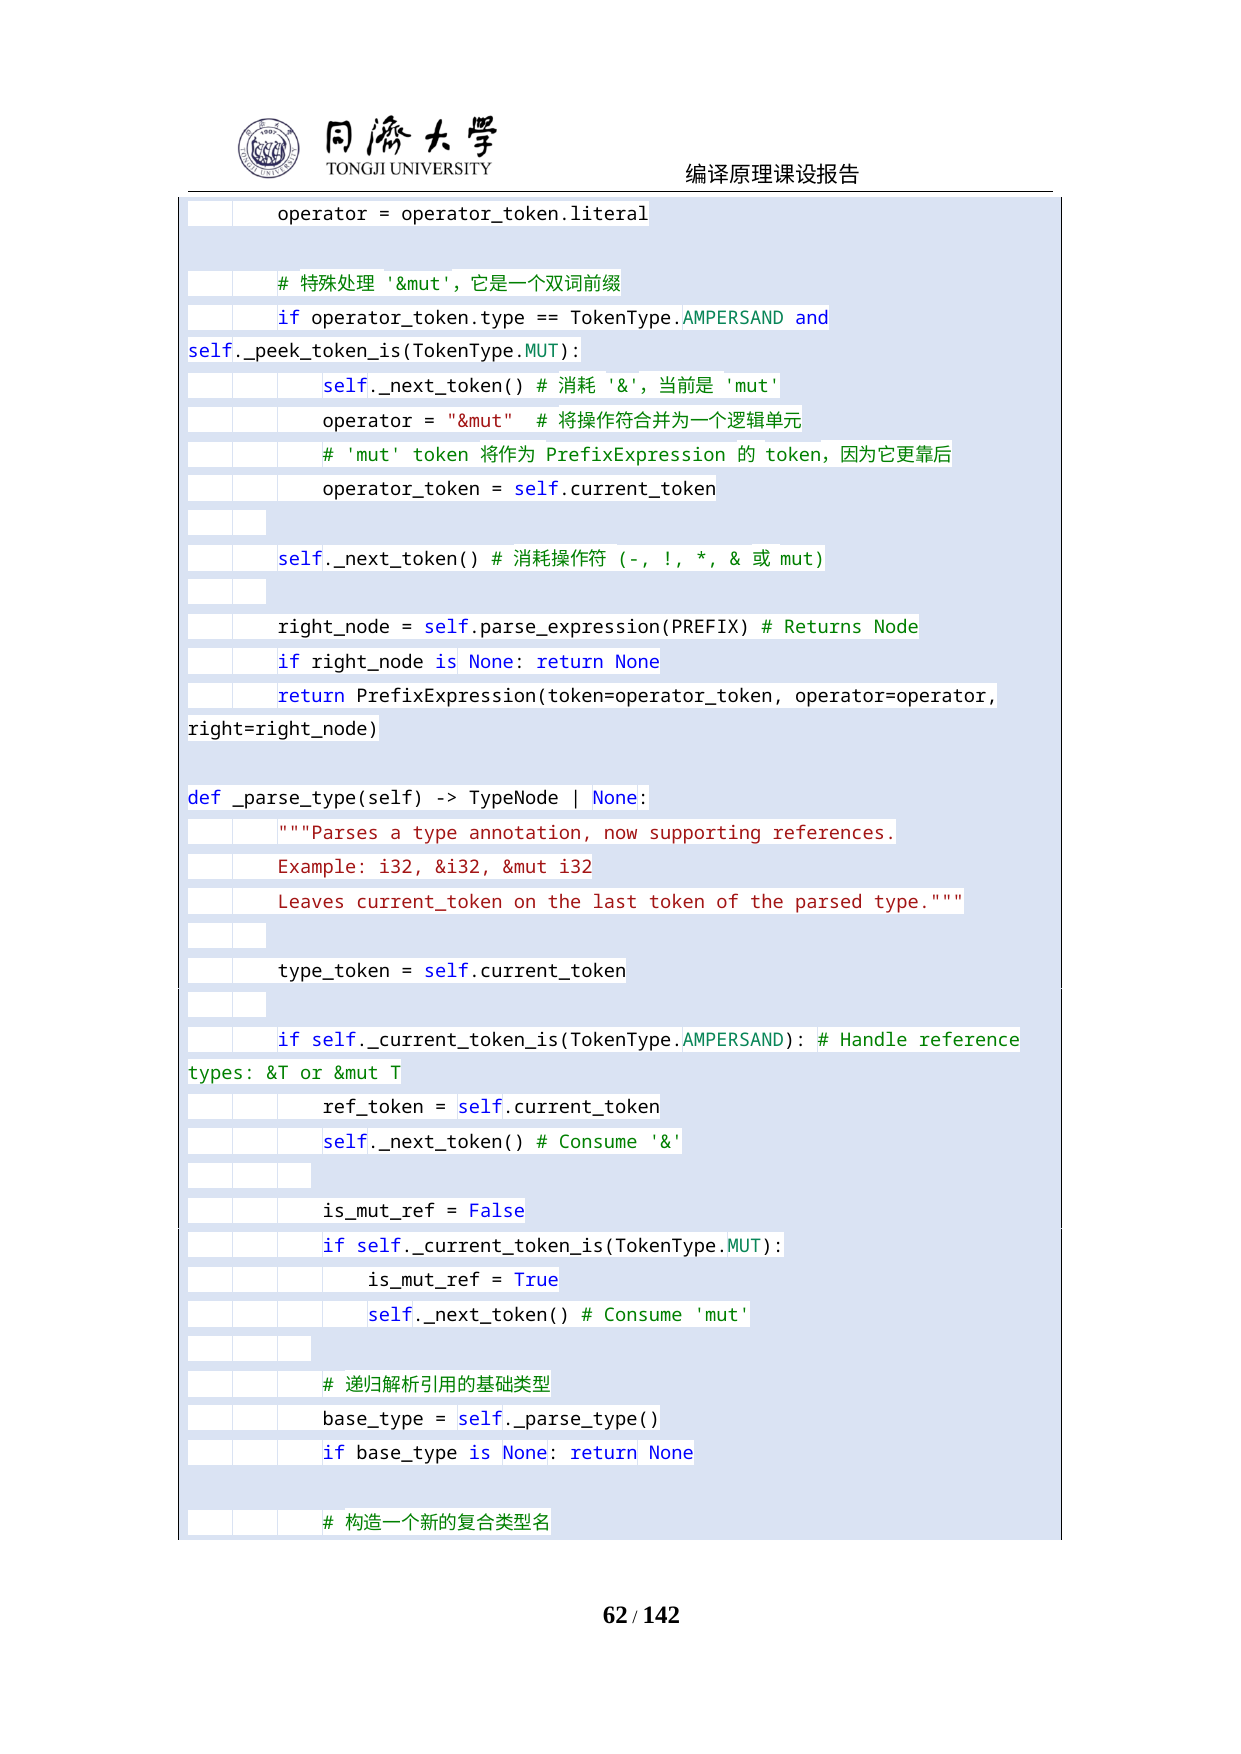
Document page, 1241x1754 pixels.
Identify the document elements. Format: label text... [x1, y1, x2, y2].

text self._next_token() # Consume 'mut' [179, 1298, 1061, 1332]
text # 'mut' token 将作为 PrefixExpression 的 token，因为它更靠后 [179, 437, 1061, 472]
text # 递归解析引用的基础类型 [179, 1367, 1061, 1401]
picture [231, 110, 503, 183]
text self._next_token() # 消耗 '&'，当前是 'mut' [179, 368, 1061, 403]
text """Parses a type annotation, now supporting references. [179, 816, 1061, 850]
text operator = operator_token.literal [179, 197, 1061, 232]
text Example: i32, &i32, &mut i32 [179, 850, 1061, 885]
text if operator_token.type == TokenType.AMPERSAND and self._peek_token_is(TokenType.MUT): [179, 301, 1061, 368]
text type_token = self.current_token [179, 954, 1061, 988]
text return PrefixExpression(token=operator_token, operator=operator, right=right_node) [179, 679, 1061, 746]
text def _parse_type(self) -> TypeNode | None: [179, 781, 1061, 816]
text operator_token = self.current_token [179, 472, 1061, 506]
text if base_type is None: return None [179, 1436, 1061, 1471]
text if self._current_token_is(TokenType.MUT): [179, 1228, 1061, 1263]
text is_mut_ref = False [179, 1194, 1061, 1228]
text self._next_token() # Consume '&' [179, 1125, 1061, 1159]
text base_type = self._parse_type() [179, 1401, 1061, 1436]
text # 特殊处理 '&mut'，它是一个双词前缀 [179, 266, 1061, 301]
text if self._current_token_is(TokenType.AMPERSAND): # Handle reference types: &T or &mut T [179, 1023, 1061, 1090]
text is_mut_ref = True [179, 1263, 1061, 1298]
text # 构造一个新的复合类型名 [179, 1505, 1061, 1540]
text right_node = self.parse_expression(PREFIX) # Returns Node [179, 610, 1061, 645]
text if right_node is None: return None [179, 645, 1061, 679]
text operator = "&mut" # 将操作符合并为一个逻辑单元 [179, 403, 1061, 437]
text Leaves current_token on the last token of the parsed type.""" [179, 885, 1061, 919]
text self._next_token() # 消耗操作符 (-, !, *, & 或 mut) [179, 541, 1061, 576]
text ref_token = self.current_token [179, 1090, 1061, 1125]
